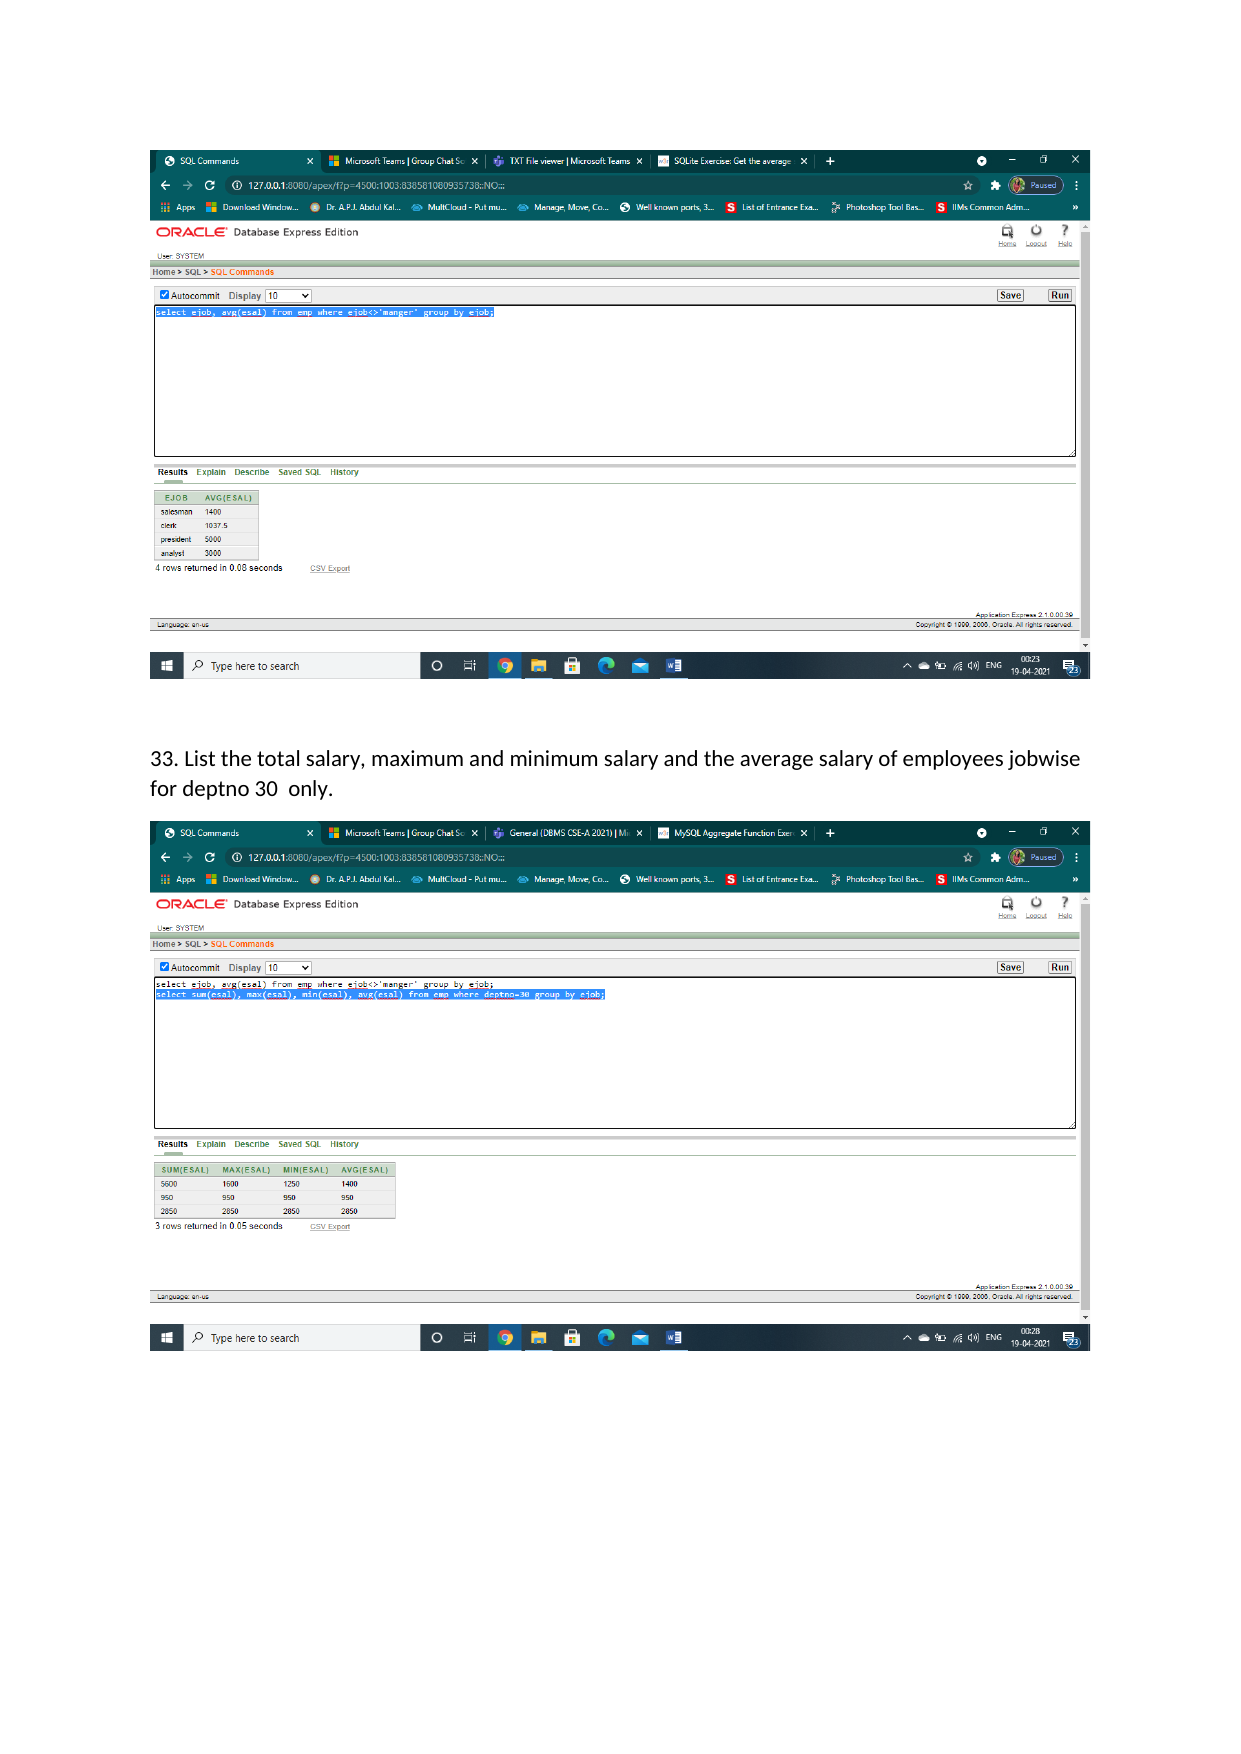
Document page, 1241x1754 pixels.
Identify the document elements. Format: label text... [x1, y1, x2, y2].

picture [150, 150, 1091, 679]
picture [150, 821, 1091, 1351]
text 33. List the total salary, maximum and minimum salary and the average salary of employees jobwise for deptno 30 only. [150, 744, 1090, 803]
